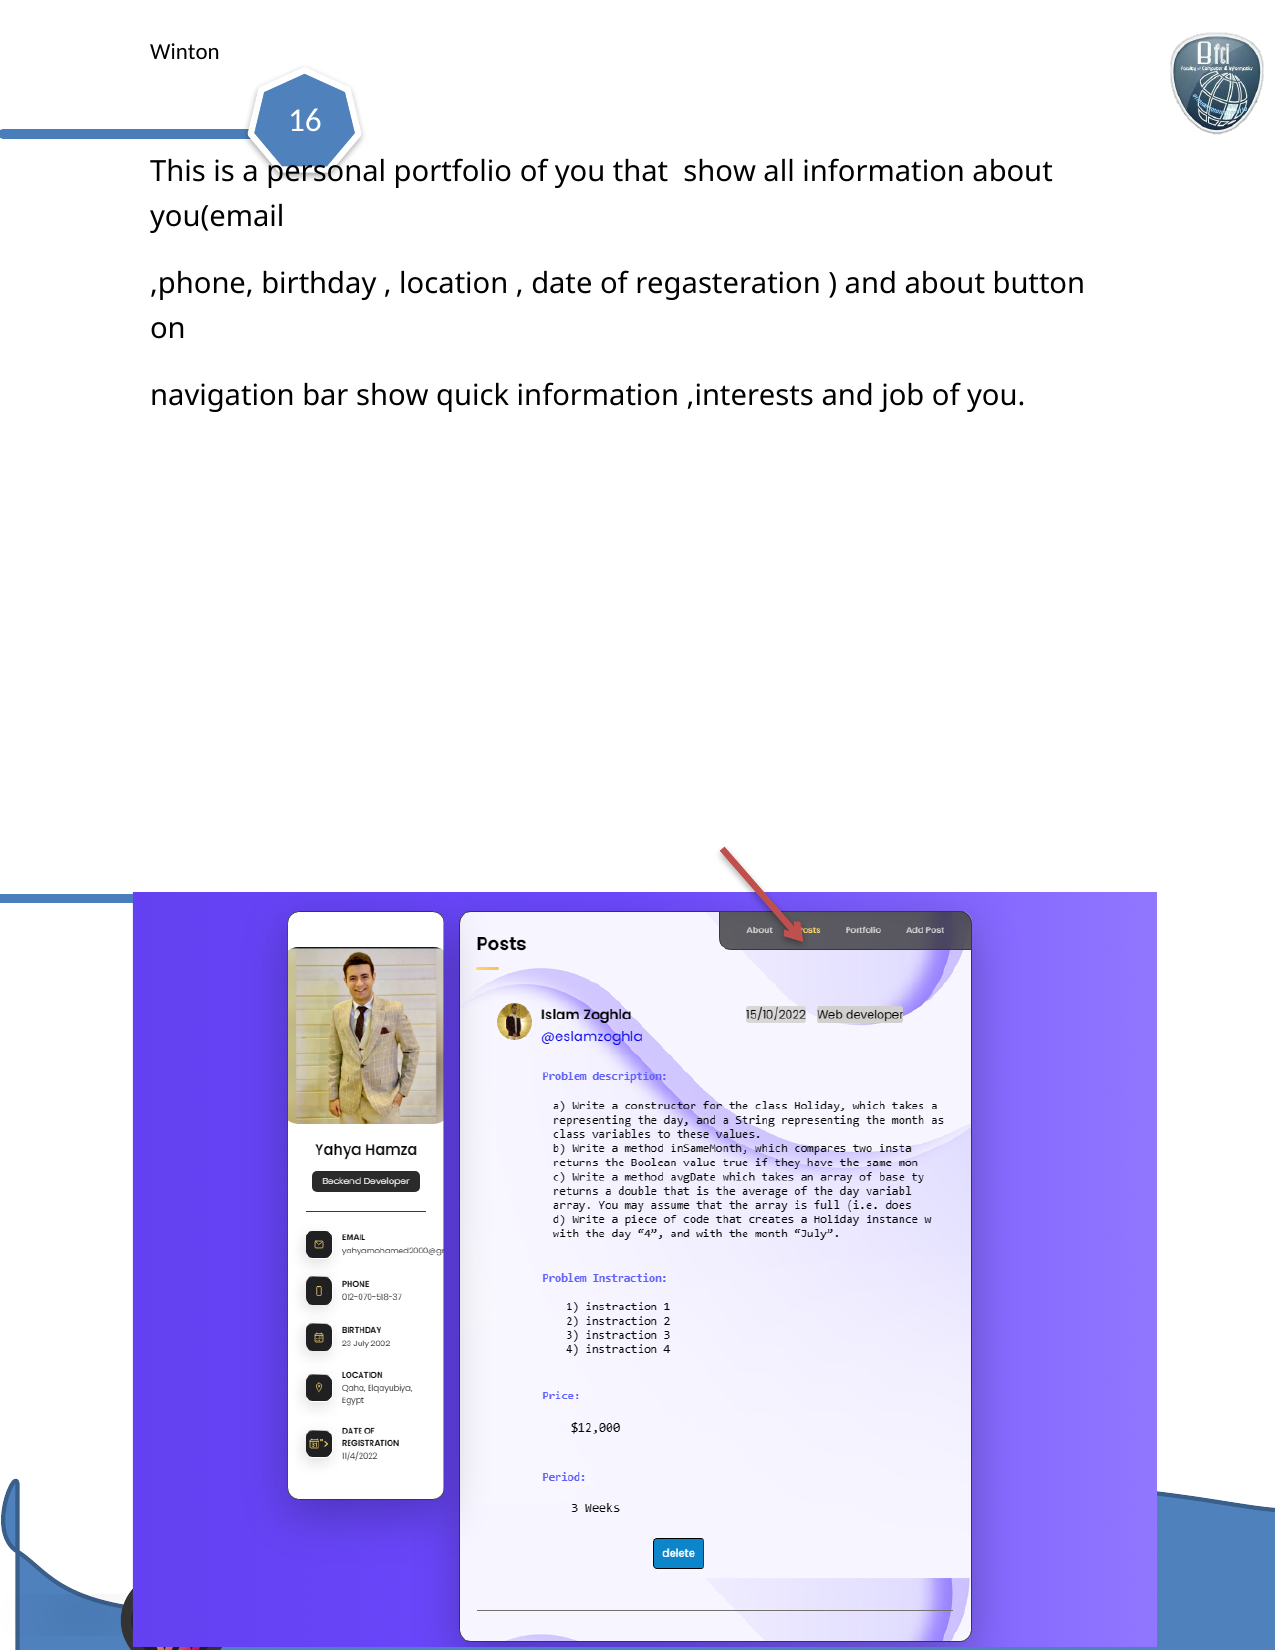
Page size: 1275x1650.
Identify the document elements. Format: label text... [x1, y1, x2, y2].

text navigation bar show quick information ,interests and job of you. [150, 374, 1125, 414]
text ,phone, birthday , location , date of regasteration ) and about button on [150, 262, 1125, 347]
picture [131, 892, 1156, 1650]
text This is a personal portfolio of you that show all information about you(email [150, 150, 1125, 235]
picture [1165, 23, 1265, 137]
